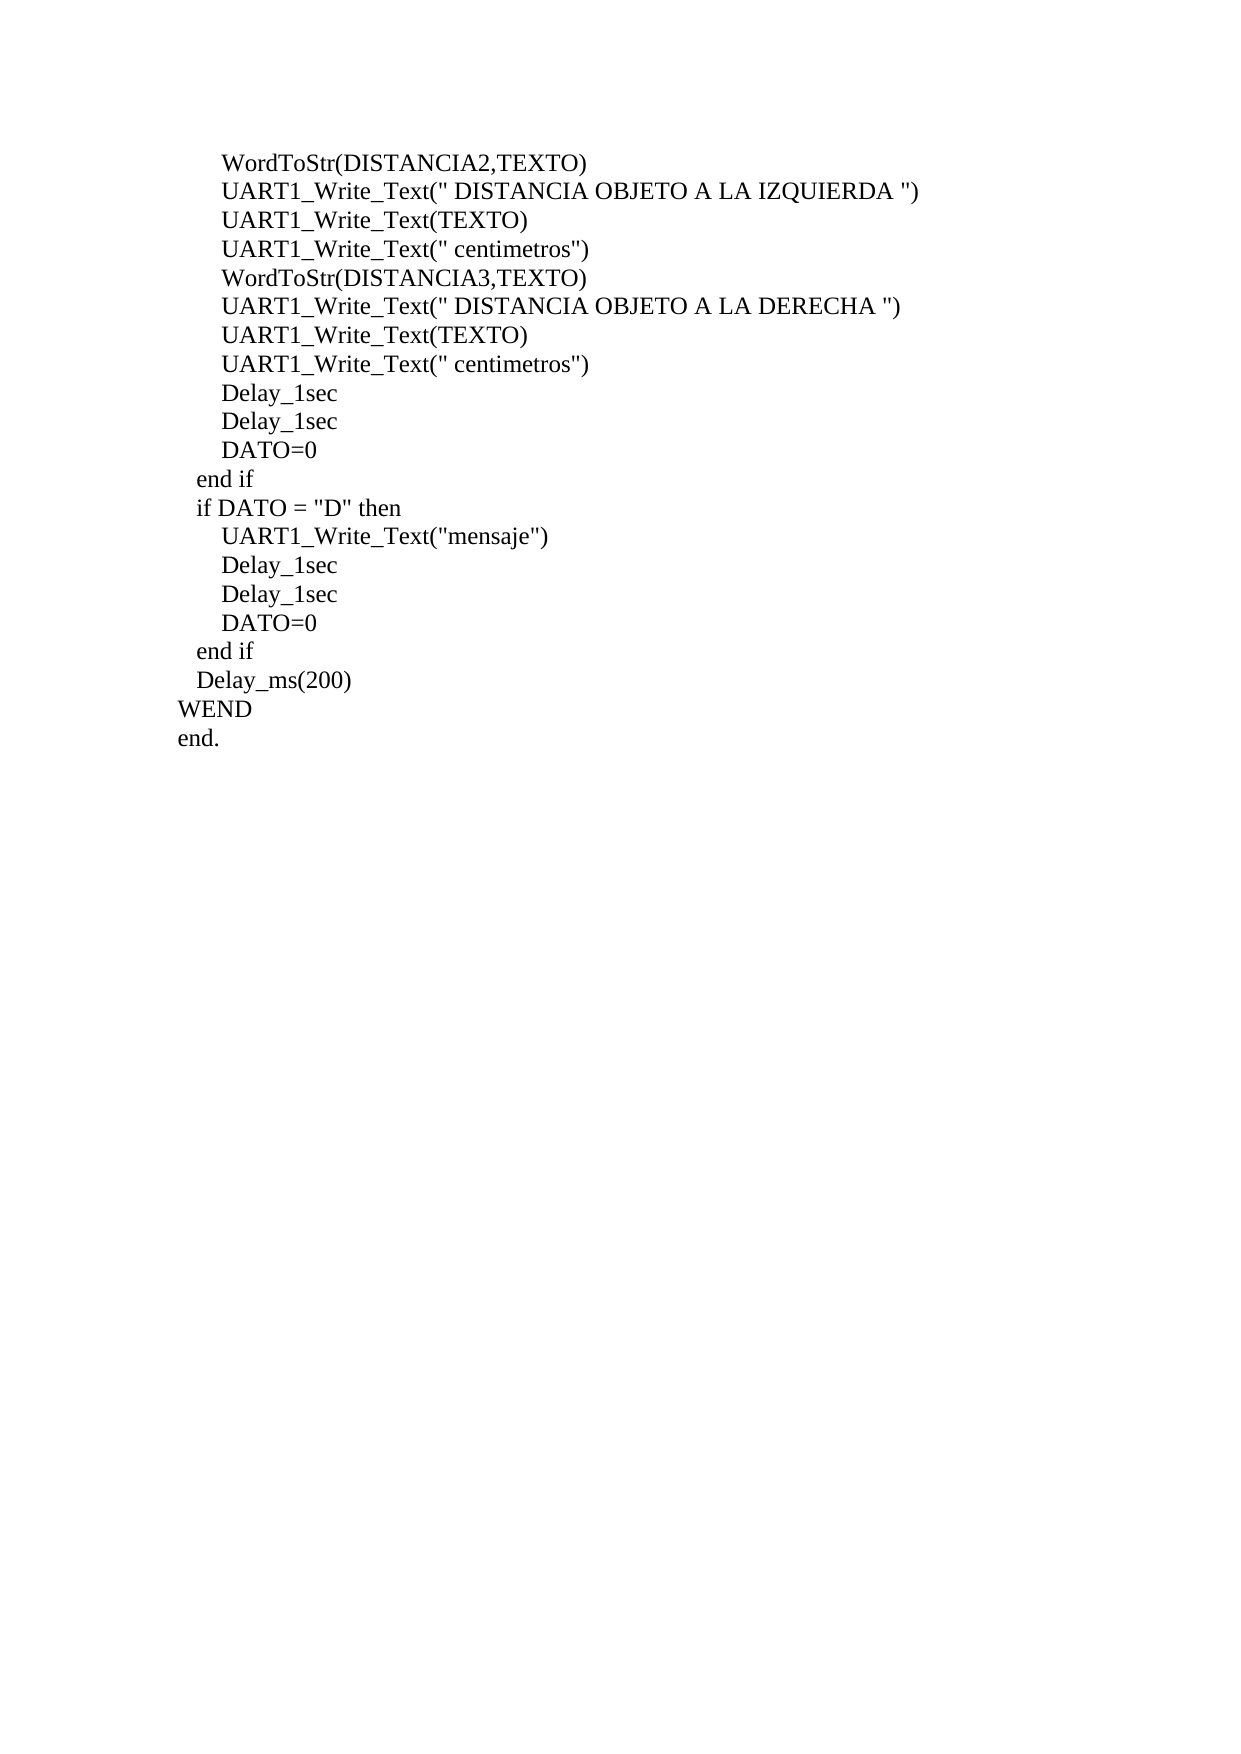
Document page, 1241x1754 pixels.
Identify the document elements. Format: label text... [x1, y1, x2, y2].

text WordToStr(DISTANCIA3,TEXTO) [177, 263, 1063, 291]
text UART1_Write_Text("mensaje") [177, 521, 1063, 550]
text Delay_1sec [177, 378, 1063, 406]
text UART1_Write_Text(" centimetros") [177, 234, 1063, 263]
text end if [177, 464, 1063, 493]
text Delay_ms(200) [177, 665, 1063, 694]
text WordToStr(DISTANCIA2,TEXTO) [177, 148, 1063, 176]
text DATO=0 [177, 608, 1063, 636]
text WEND [177, 694, 1063, 723]
text Delay_1sec [177, 550, 1063, 579]
text UART1_Write_Text(" centimetros") [177, 349, 1063, 378]
text UART1_Write_Text(TEXTO) [177, 320, 1063, 349]
text UART1_Write_Text(" DISTANCIA OBJETO A LA DERECHA ") [177, 291, 1063, 320]
text end. [177, 723, 1063, 751]
text if DATO = "D" then [177, 493, 1063, 521]
text end if [177, 636, 1063, 665]
text UART1_Write_Text(TEXTO) [177, 205, 1063, 234]
text DATO=0 [177, 435, 1063, 464]
text Delay_1sec [177, 406, 1063, 435]
text Delay_1sec [177, 579, 1063, 608]
text UART1_Write_Text(" DISTANCIA OBJETO A LA IZQUIERDA ") [177, 176, 1063, 205]
